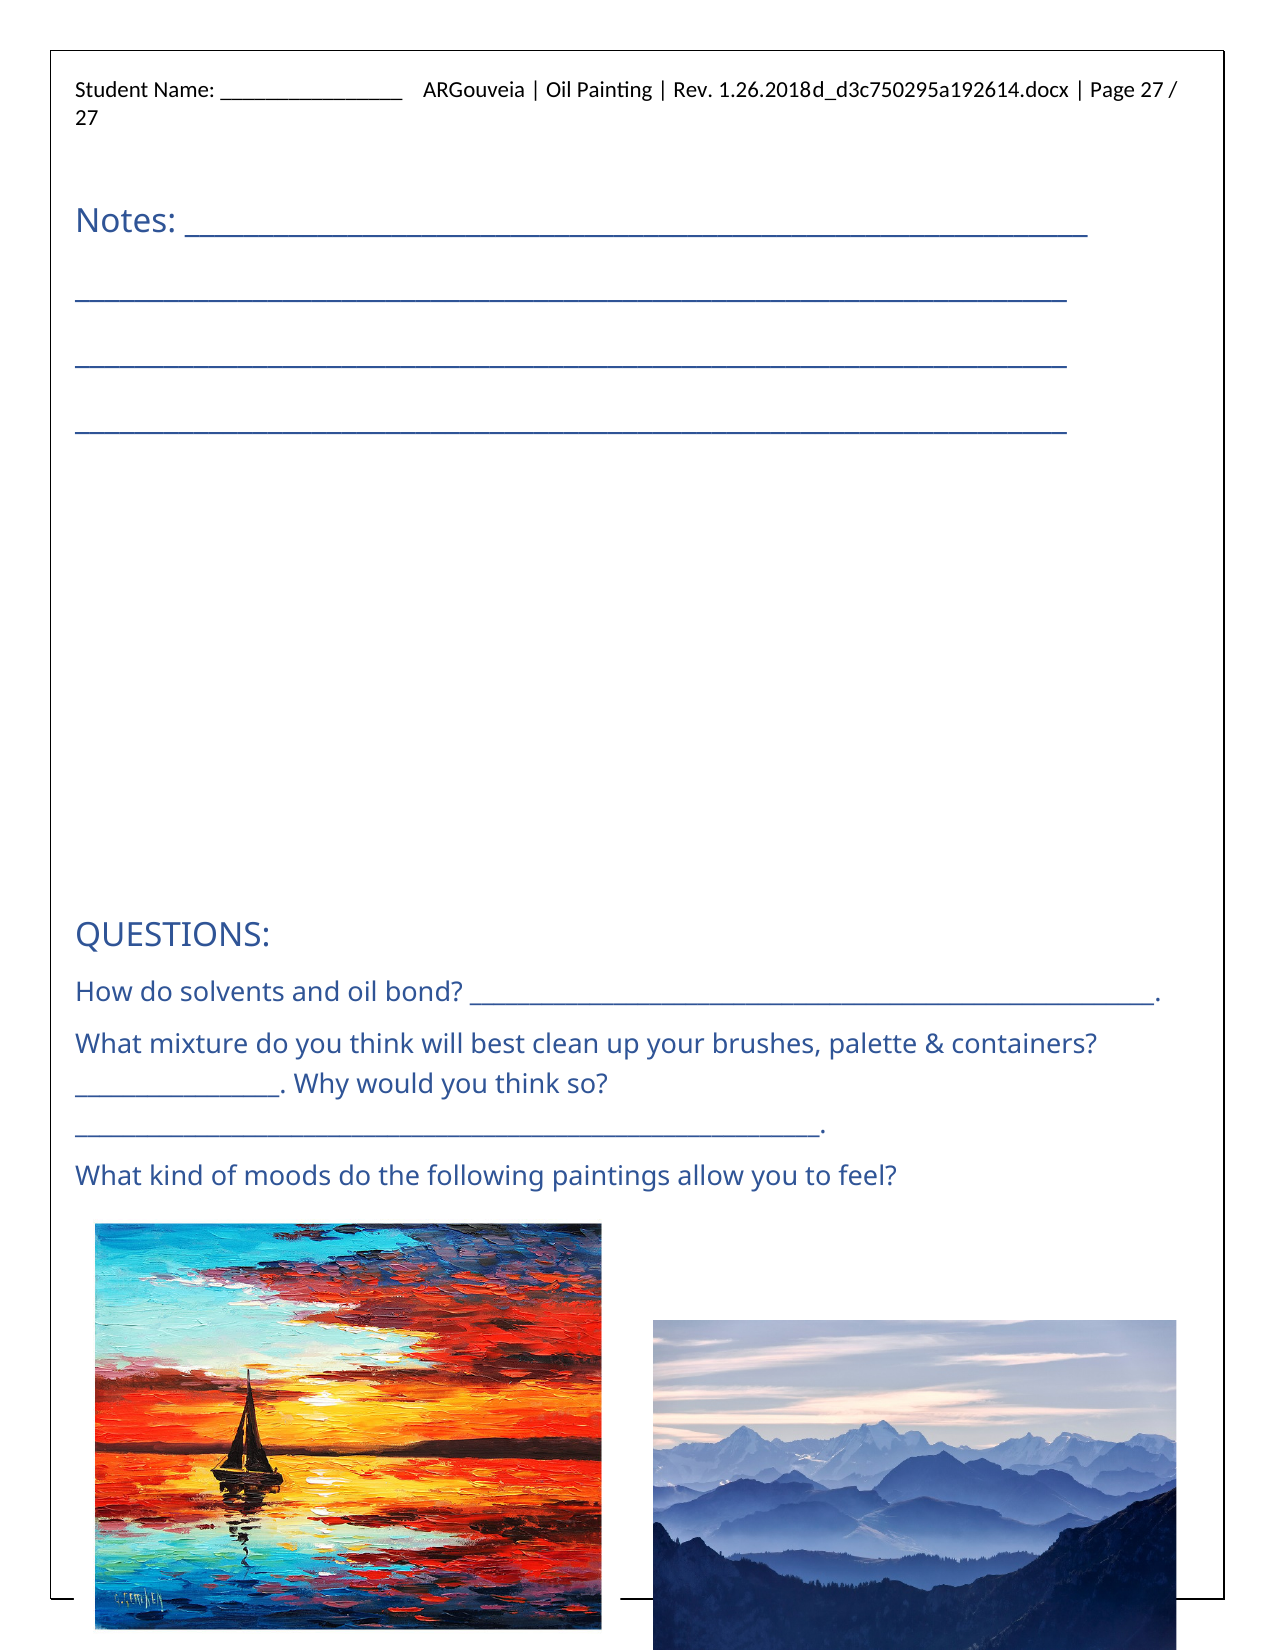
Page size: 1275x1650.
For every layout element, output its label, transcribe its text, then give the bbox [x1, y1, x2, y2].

subtitle What mixture do you think will best clean up your brushes, palette & containers? _________________. Why would you think so? ______________________________________________________________. [75, 1025, 1199, 1141]
picture [73, 1204, 620, 1648]
text ___________________________________________________________________ [75, 328, 1199, 373]
subtitle QUESTIONS: [75, 911, 1199, 957]
text Notes: _____________________________________________________________ [75, 197, 1199, 242]
subtitle What kind of moods do the following paintings allow you to feel? [75, 1157, 1199, 1194]
picture [651, 1320, 1177, 1648]
text ___________________________________________________________________ [75, 393, 1199, 439]
subtitle How do solvents and oil bond? _________________________________________________________. [75, 973, 1199, 1009]
text ___________________________________________________________________ [75, 262, 1199, 308]
